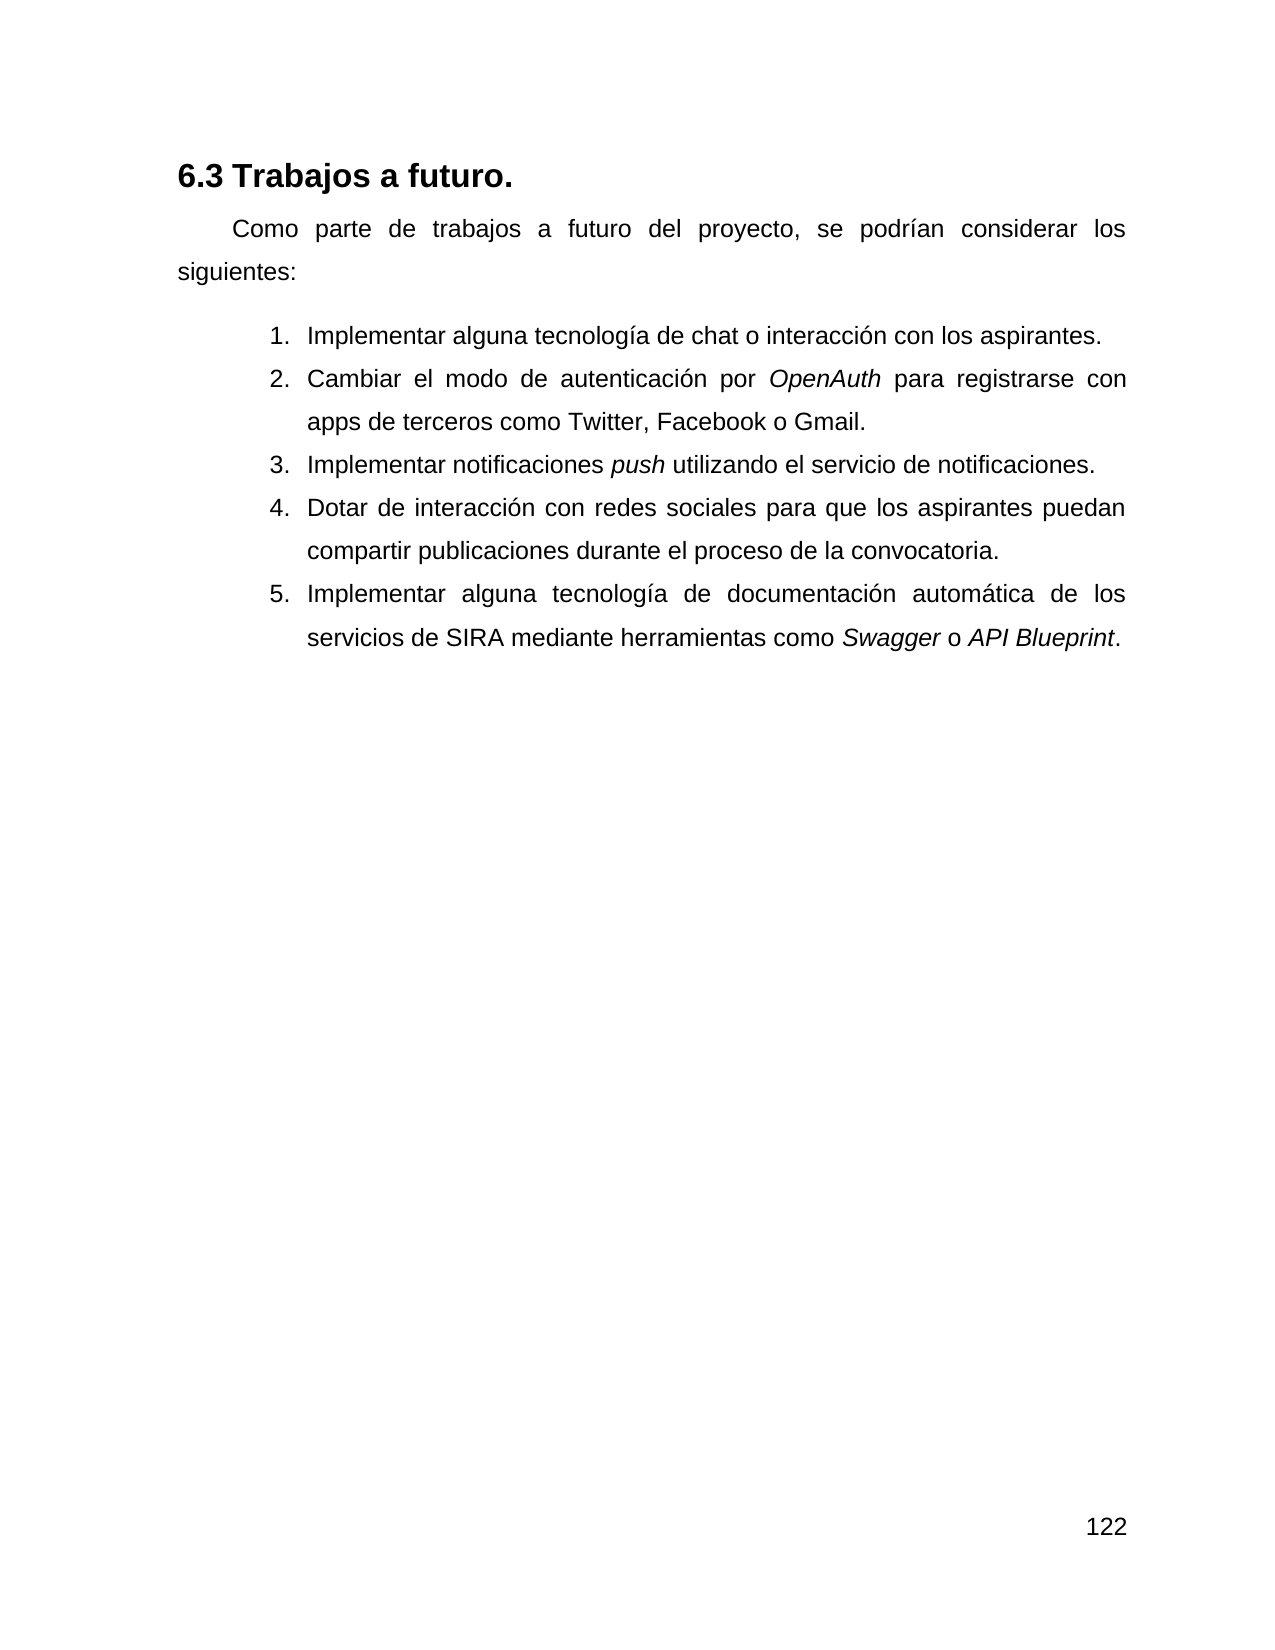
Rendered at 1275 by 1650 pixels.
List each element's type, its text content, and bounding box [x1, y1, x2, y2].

list Implementar alguna tecnología de chat o interacción con los aspirantes. [269, 321, 1127, 349]
list Implementar notificaciones push utilizando el servicio de notificaciones. [269, 450, 1127, 479]
text Como parte de trabajos a futuro del proyecto, se podrían considerar los siguientes: [177, 214, 1127, 286]
list Implementar alguna tecnología de documentación automática de los servicios de SIRA mediante herramientas como Swagger o API Blueprint. [269, 579, 1127, 651]
subtitle Trabajos a futuro. [177, 156, 1127, 194]
list Dotar de interacción con redes sociales para que los aspirantes puedan compartir publicaciones durante el proceso de la convocatoria. [269, 493, 1127, 565]
list Cambiar el modo de autenticación por OpenAuth para registrarse con apps de terceros como Twitter, Facebook o Gmail. [269, 364, 1127, 436]
